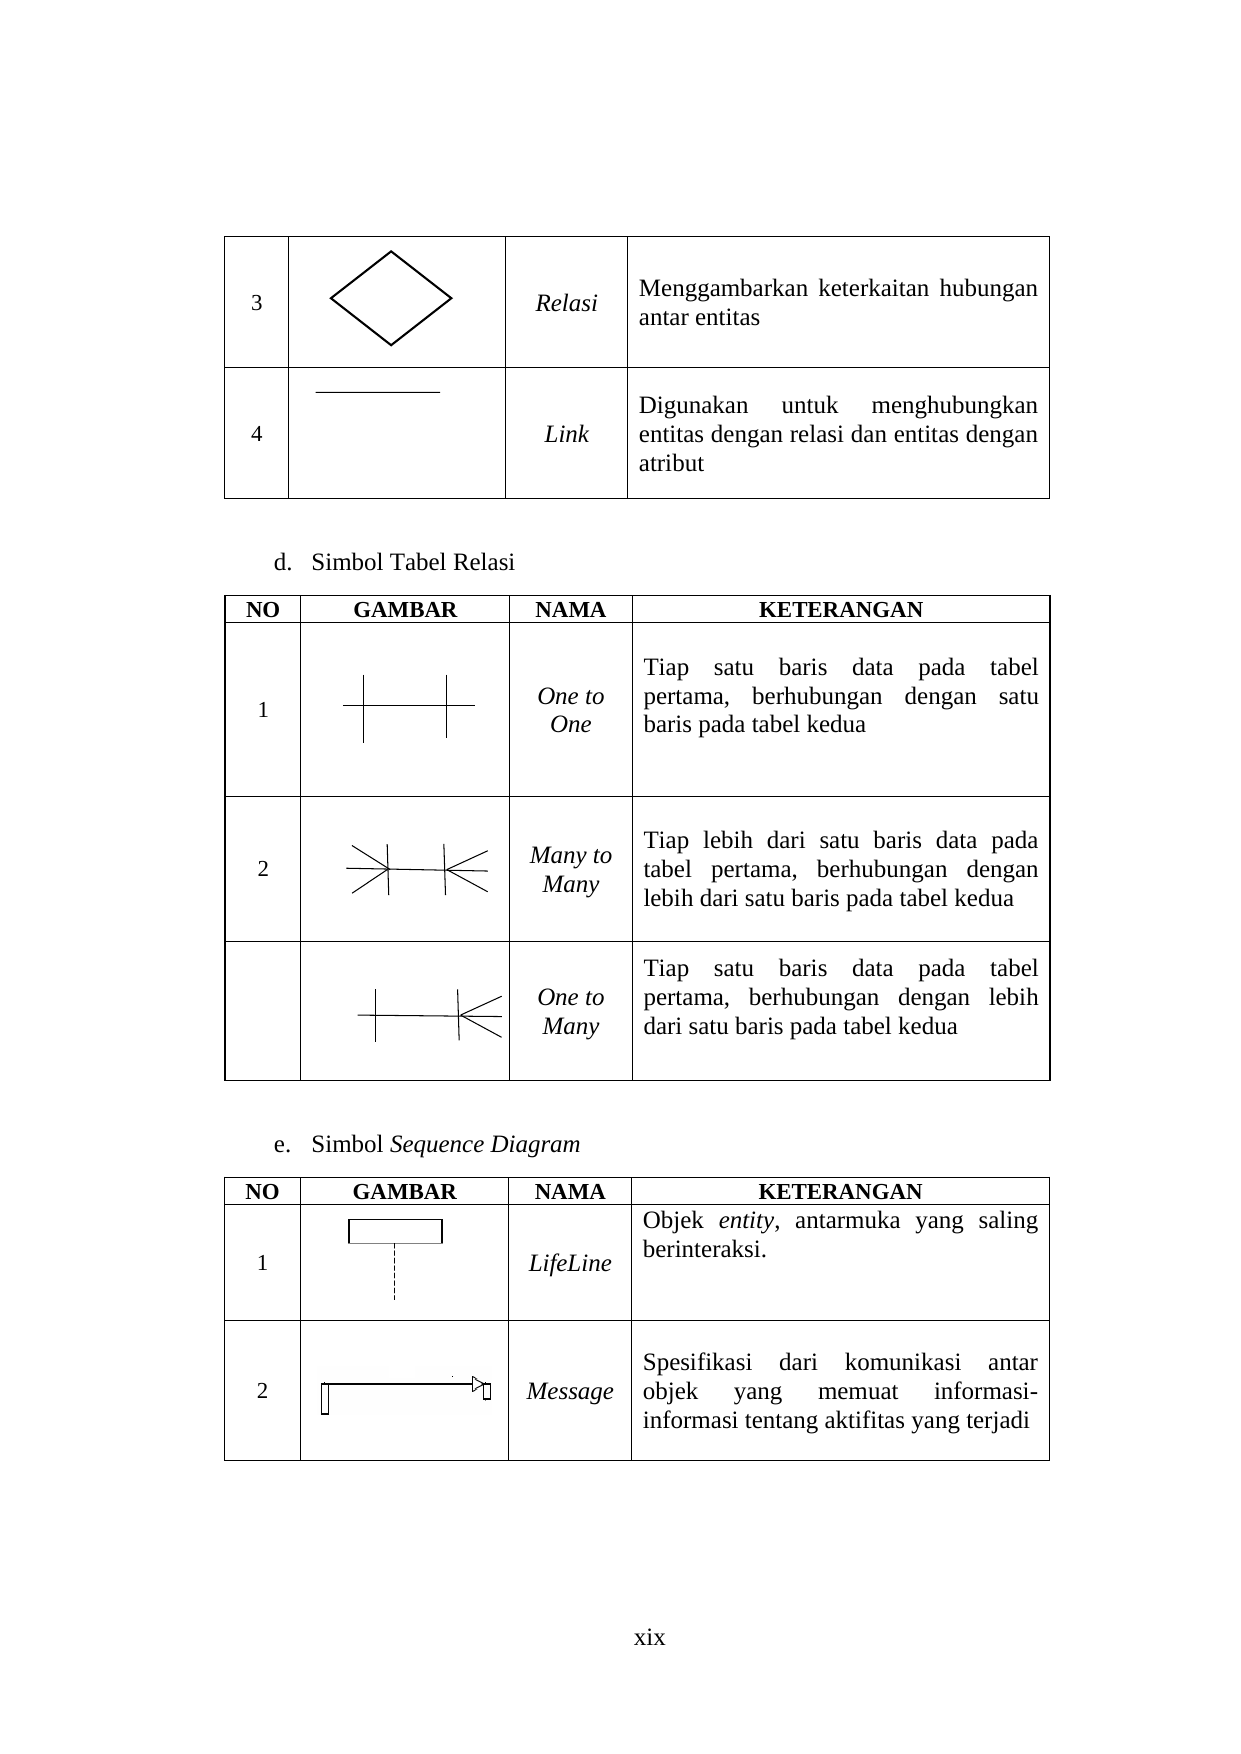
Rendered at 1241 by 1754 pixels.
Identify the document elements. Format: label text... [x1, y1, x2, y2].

table_cell 3 [225, 237, 288, 367]
table_cell One to Many [510, 942, 632, 1080]
table_cell Objek entity, antarmuka yang saling berinteraksi. [632, 1205, 1049, 1320]
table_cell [632, 1321, 1049, 1460]
table_cell 1 [226, 623, 300, 796]
table_header GAMBAR [301, 596, 509, 622]
list Simbol Tabel Relasi [274, 547, 1063, 576]
table_cell Tiap satu baris data pada tabel pertama, berhubungan dengan lebih dari satu baris pada tabel kedua [633, 942, 1049, 1080]
table_cell [226, 942, 300, 1080]
table_cell [301, 797, 509, 941]
table_cell LifeLine [509, 1205, 631, 1320]
table_cell [289, 368, 505, 498]
table_cell Message [509, 1321, 631, 1460]
table_cell Relasi [506, 237, 627, 367]
picture [317, 1366, 493, 1415]
table_cell Tiap satu baris data pada tabel pertama, berhubungan dengan satu baris pada tabel kedua [633, 623, 1049, 796]
table_cell [289, 237, 505, 367]
table_header GAMBAR [301, 1178, 508, 1204]
table_cell 1 [225, 1205, 300, 1320]
table_cell [301, 1205, 508, 1320]
table_cell One to One [510, 623, 632, 796]
table_cell Tiap lebih dari satu baris data pada tabel pertama, berhubungan dengan lebih dari satu baris pada tabel kedua [633, 797, 1049, 941]
table_header NAMA [510, 596, 632, 622]
table_cell 4 [225, 368, 288, 498]
table_cell [301, 623, 509, 796]
table_cell [301, 942, 509, 1080]
table_cell 2 [226, 797, 300, 941]
picture [339, 1216, 451, 1300]
table_cell [301, 1321, 508, 1460]
table_header NAMA [509, 1178, 631, 1204]
table_header KETERANGAN [632, 1178, 1049, 1204]
table_header NO [226, 596, 300, 622]
table_cell Many to Many [510, 797, 632, 941]
table_header NO [225, 1178, 300, 1204]
table_cell Link [506, 368, 627, 498]
table_cell Menggambarkan keterkaitan hubungan antar entitas [628, 237, 1049, 367]
table_cell 2 [225, 1321, 300, 1460]
list Simbol Sequence Diagram [274, 1129, 1063, 1158]
table_header KETERANGAN [633, 596, 1049, 622]
table_cell Digunakan untuk menghubungkan entitas dengan relasi dan entitas dengan atribut [628, 368, 1049, 498]
